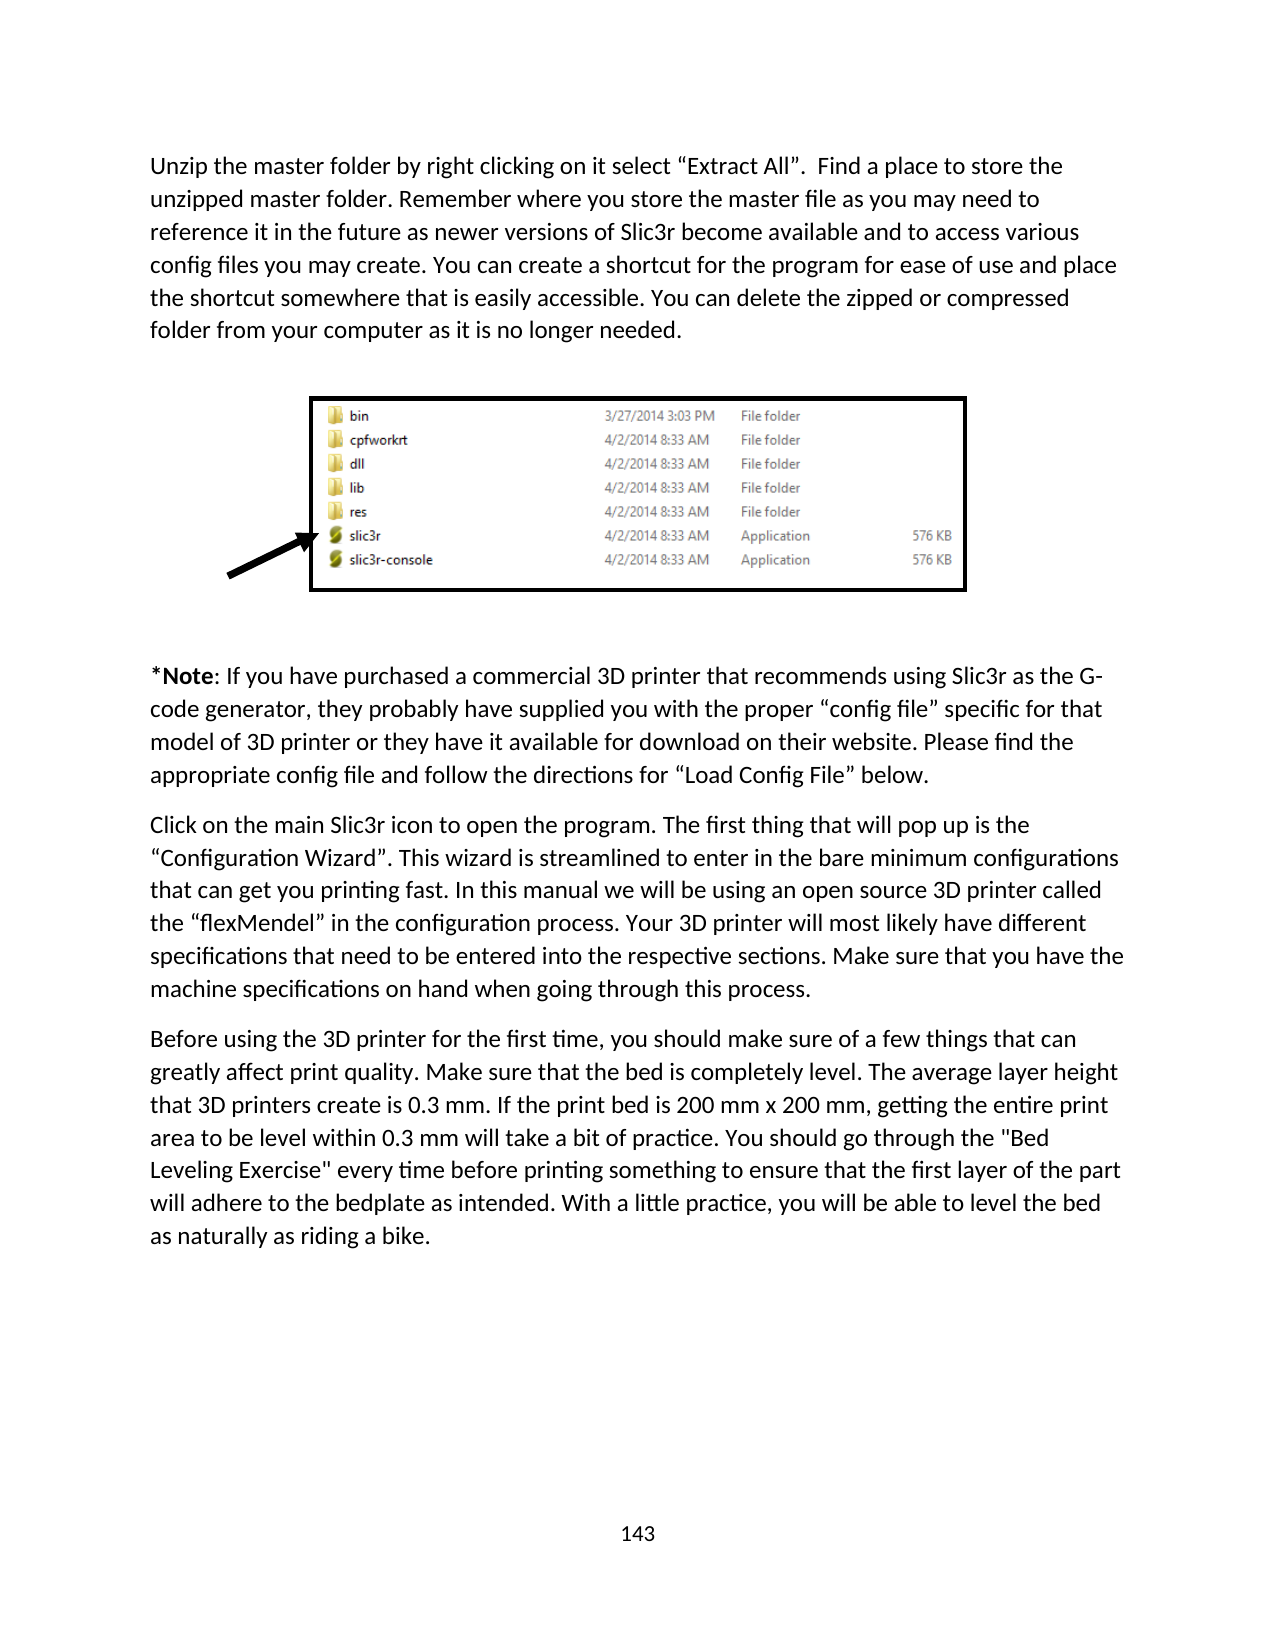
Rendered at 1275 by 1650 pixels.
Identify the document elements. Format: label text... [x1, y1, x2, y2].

text *Note: If you have purchased a commercial 3D printer that recommends using Slic3r as the G-code generator, they probably have supplied you with the proper “config file” specific for that model of 3D printer or they have it available for download on their website. Please find the appropriate config file and follow the directions for “Load Config File” below. [150, 660, 1125, 790]
text Click on the main Slic3r icon to open the program. The first thing that will pop up is the “Configuration Wizard”. This wizard is streamlined to enter in the bare minimum configurations that can get you printing fast. In this manual we will be using an open source 3D printer called the “flexMendel” in the configuration process. Your 3D printer will most likely have different specifications that need to be entered into the respective sections. Make sure that you have the machine specifications on hand when going through this process. [150, 809, 1125, 1004]
picture [327, 406, 952, 568]
text Unzip the master folder by right clicking on it select “Extract All”. Find a place to store the unzipped master folder. Remember where you store the master file as you may need to reference it in the future as newer versions of Slic3r become available and to access various config files you may create. You can create a shortcut for the program for ease of use and place the shortcut somewhere that is easily accessible. You can delete the zipped or compressed folder from your computer as it is no longer needed. [150, 150, 1125, 345]
text Before using the 3D printer for the first time, you should make sure of a few things that can greatly affect print quality. Make sure that the bed is completely level. The average layer height that 3D printers create is 0.3 mm. If the print bed is 200 mm x 200 mm, getting the entire print area to be level within 0.3 mm will take a bit of practice. You should go through the "Bed Leveling Exercise" every time before printing something to ensure that the first layer of the part will adhere to the bedplate as intended. With a little practice, you will be able to level the bed as naturally as riding a bike. [150, 1023, 1125, 1251]
